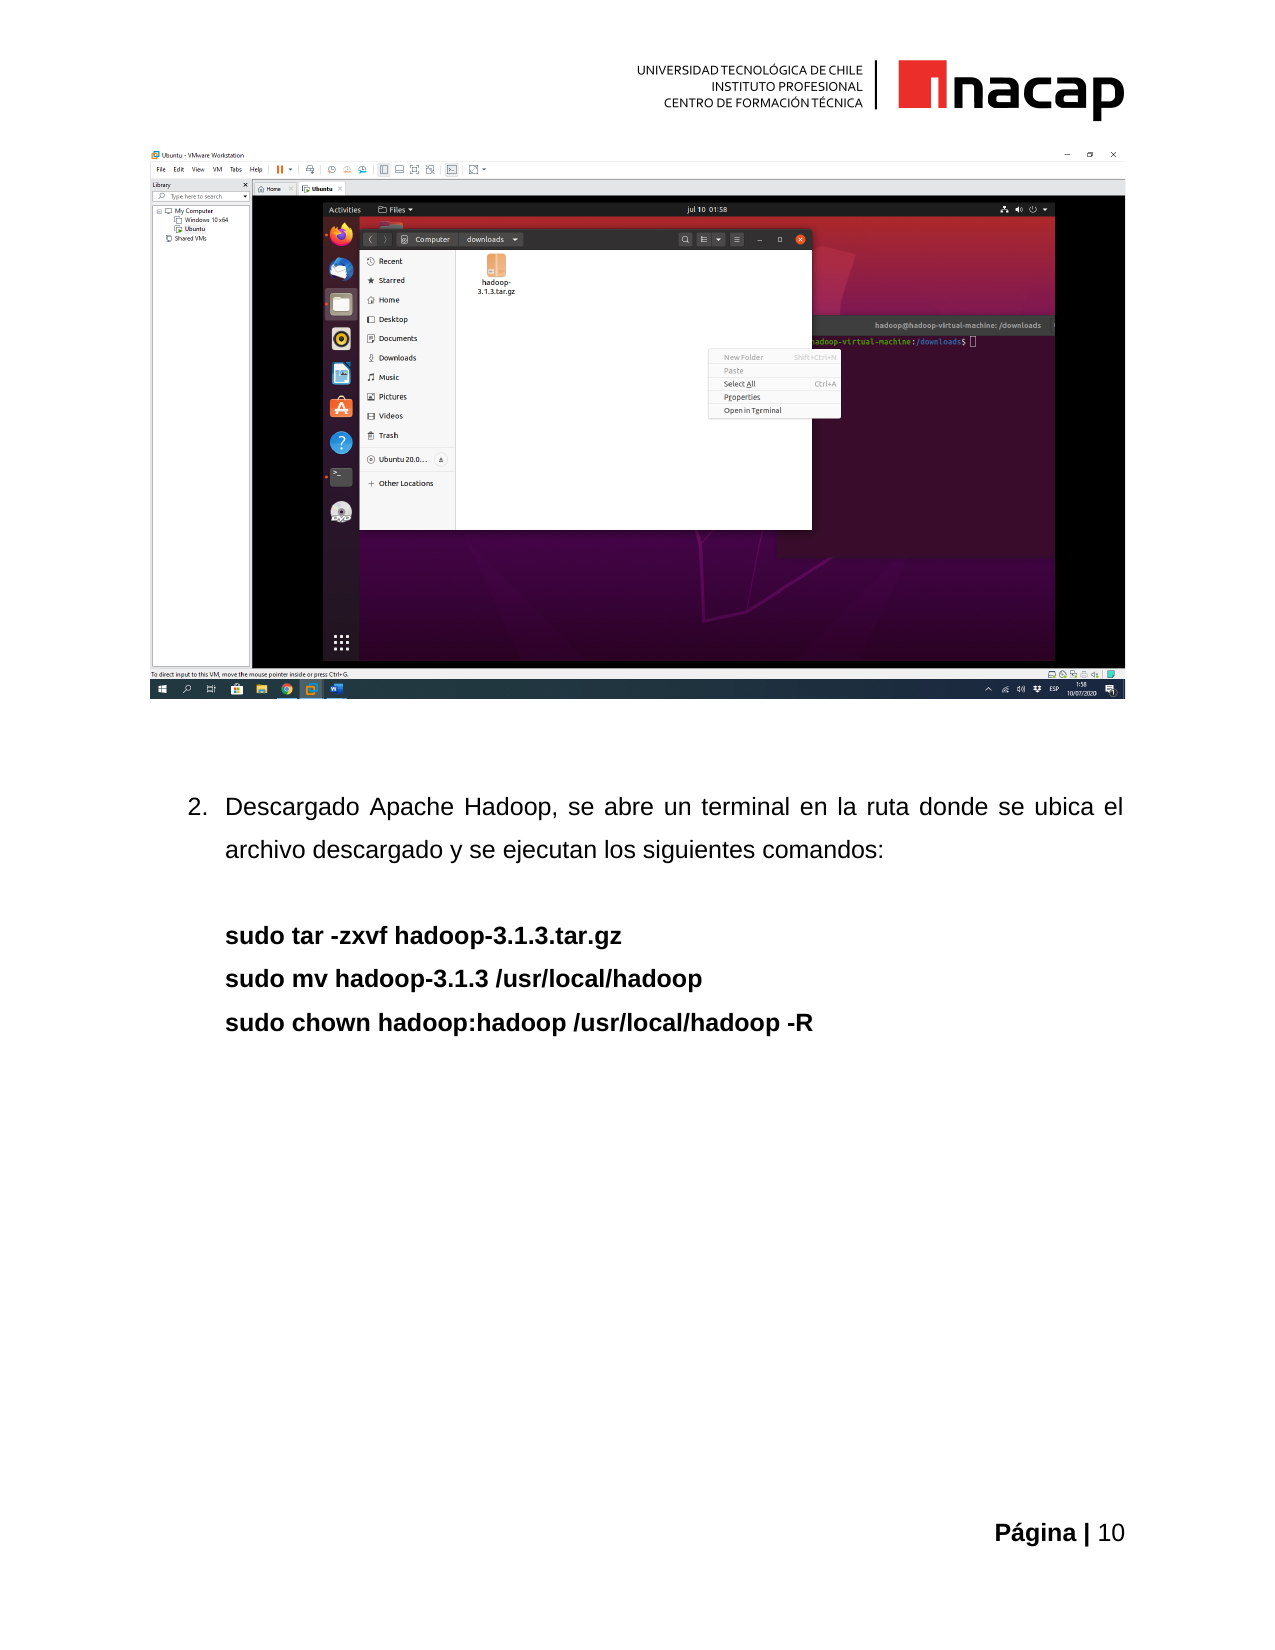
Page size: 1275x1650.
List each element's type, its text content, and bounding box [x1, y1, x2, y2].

picture [150, 150, 1125, 699]
picture [634, 56, 1125, 122]
text sudo tar -zxvf hadoop-3.1.3.tar.gz [225, 921, 1125, 950]
text sudo chown hadoop:hadoop /usr/local/hadoop -R [225, 1007, 1125, 1036]
list Descargado Apache Hadoop, se abre un terminal en la ruta donde se ubica el archivo descargado y se ejecutan los siguientes comandos: [187, 792, 1125, 864]
text sudo mv hadoop-3.1.3 /usr/local/hadoop [225, 964, 1125, 993]
